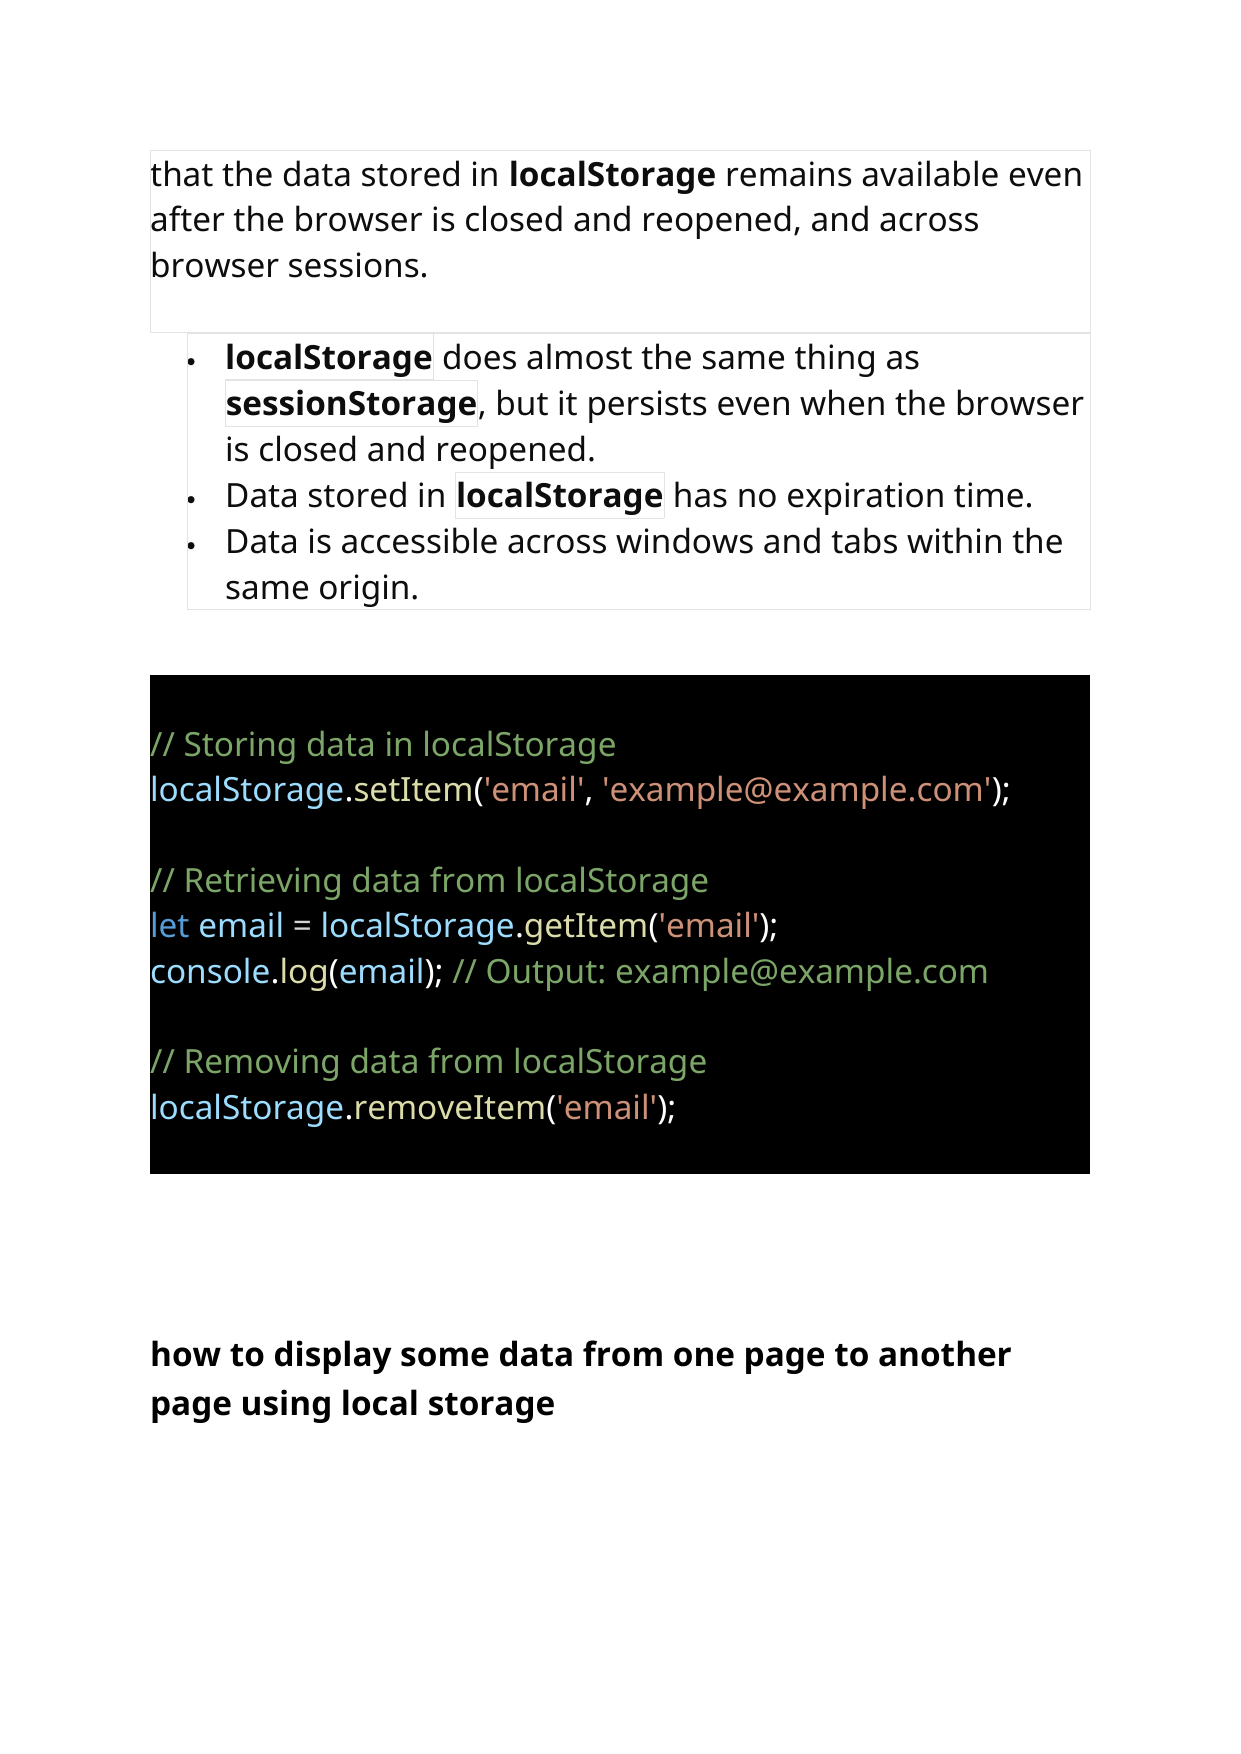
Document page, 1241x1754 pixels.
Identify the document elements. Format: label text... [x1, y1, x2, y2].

text console.log(email); // Output: example@example.com [150, 947, 1090, 993]
text let email = localStorage.getItem('email'); [150, 902, 1090, 947]
text localStorage.setItem('email', 'example@example.com'); [150, 766, 1090, 811]
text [151, 151, 1090, 286]
text // Storing data in localStorage [150, 720, 1090, 766]
list localStorage does almost the same thing as sessionStorage, but it persists even when the browser is closed and reopened. [188, 334, 1090, 471]
text // Removing data from localStorage [150, 1038, 1090, 1084]
list Data stored in localStorage has no expiration time. [665, 471, 1090, 517]
list Data is accessible across windows and tabs within the same origin. [188, 517, 1090, 609]
text // Retrieving data from localStorage [150, 857, 1090, 902]
text how to display some data from one page to another page using local storage [150, 1331, 1090, 1425]
list Data stored in localStorage has no expiration time. [188, 471, 664, 517]
text localStorage.removeItem('email'); [150, 1084, 1090, 1129]
